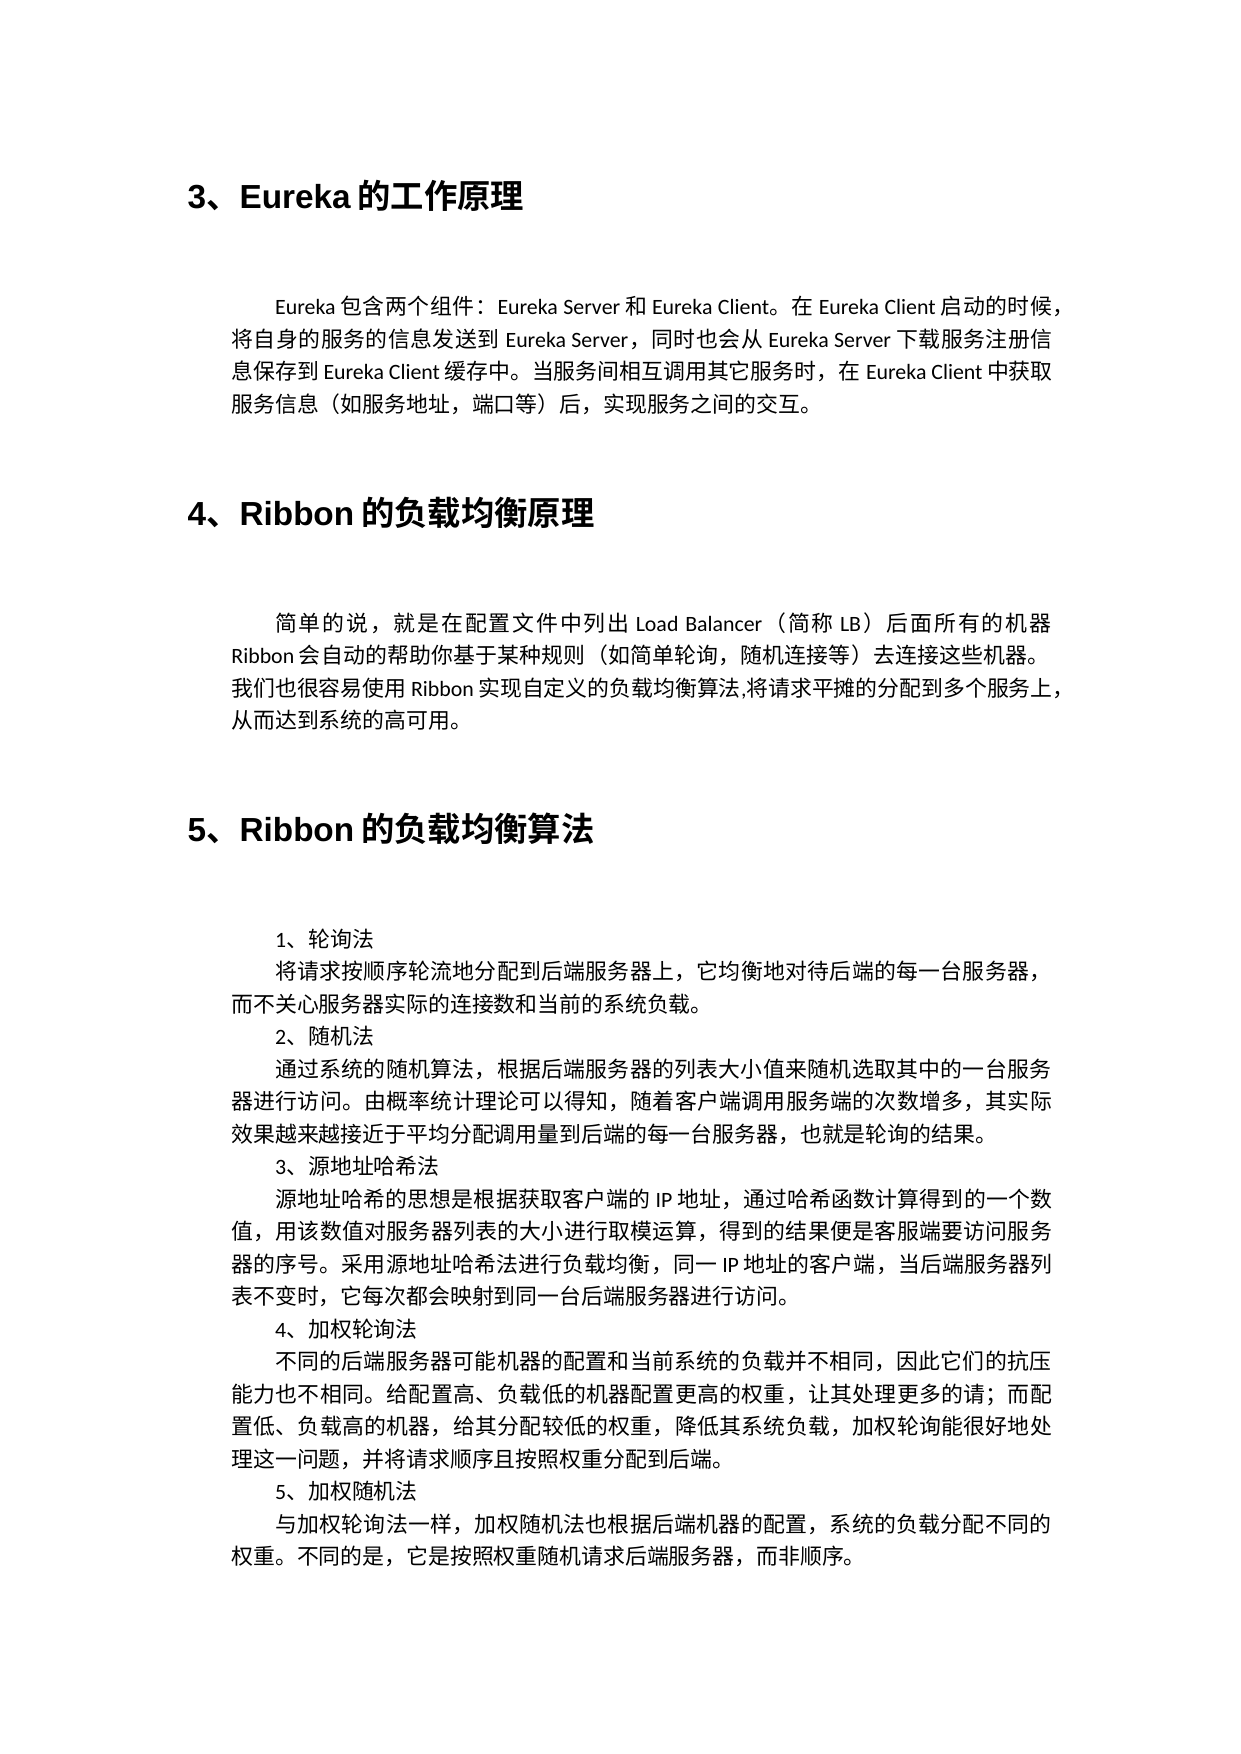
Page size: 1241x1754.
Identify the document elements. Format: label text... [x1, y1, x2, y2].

text 5、加权随机法 [231, 1474, 1053, 1506]
text 3、源地址哈希法 [231, 1149, 1053, 1181]
text 简单的说，就是在配置文件中列出Load Balancer（简称LB）后面所有的机器，Ribbon会自动的帮助你基于某种规则（如简单轮询，随机连接等）去连接这些机器。我们也很容易使用Ribbon实现自定义的负载均衡算法,将请求平摊的分配到多个服务上，从而达到系统的高可用。 [231, 605, 1053, 735]
subtitle 5、Ribbon的负载均衡算法 [187, 795, 1053, 860]
text 源地址哈希的思想是根据获取客户端的IP地址，通过哈希函数计算得到的一个数值，用该数值对服务器列表的大小进行取模运算，得到的结果便是客服端要访问服务器的序号。采用源地址哈希法进行负载均衡，同一IP地址的客户端，当后端服务器列表不变时，它每次都会映射到同一台后端服务器进行访问。 [231, 1181, 1053, 1311]
text 不同的后端服务器可能机器的配置和当前系统的负载并不相同，因此它们的抗压能力也不相同。给配置高、负载低的机器配置更高的权重，让其处理更多的请；而配置低、负载高的机器，给其分配较低的权重，降低其系统负载，加权轮询能很好地处理这一问题，并将请求顺序且按照权重分配到后端。 [231, 1344, 1053, 1474]
text 将请求按顺序轮流地分配到后端服务器上，它均衡地对待后端的每一台服务器，而不关心服务器实际的连接数和当前的系统负载。 [231, 954, 1053, 1019]
text 4、加权轮询法 [231, 1311, 1053, 1344]
text 1、轮询法 [231, 921, 1053, 954]
text Eureka包含两个组件：Eureka Server和Eureka Client。在Eureka Client启动的时候，将自身的服务的信息发送到Eureka Server，同时也会从Eureka Server下载服务注册信息保存到Eureka Client缓存中。当服务间相互调用其它服务时，在Eureka Client中获取服务信息（如服务地址，端口等）后，实现服务之间的交互。 [231, 289, 1053, 419]
text 通过系统的随机算法，根据后端服务器的列表大小值来随机选取其中的一台服务器进行访问。由概率统计理论可以得知，随着客户端调用服务端的次数增多，其实际效果越来越接近于平均分配调用量到后端的每一台服务器，也就是轮询的结果。 [231, 1051, 1053, 1149]
subtitle 4、Ribbon的负载均衡原理 [187, 478, 1053, 543]
subtitle 3、Eureka的工作原理 [187, 162, 1053, 227]
text 与加权轮询法一样，加权随机法也根据后端机器的配置，系统的负载分配不同的权重。不同的是，它是按照权重随机请求后端服务器，而非顺序。 [231, 1506, 1053, 1571]
text 2、随机法 [231, 1019, 1053, 1051]
